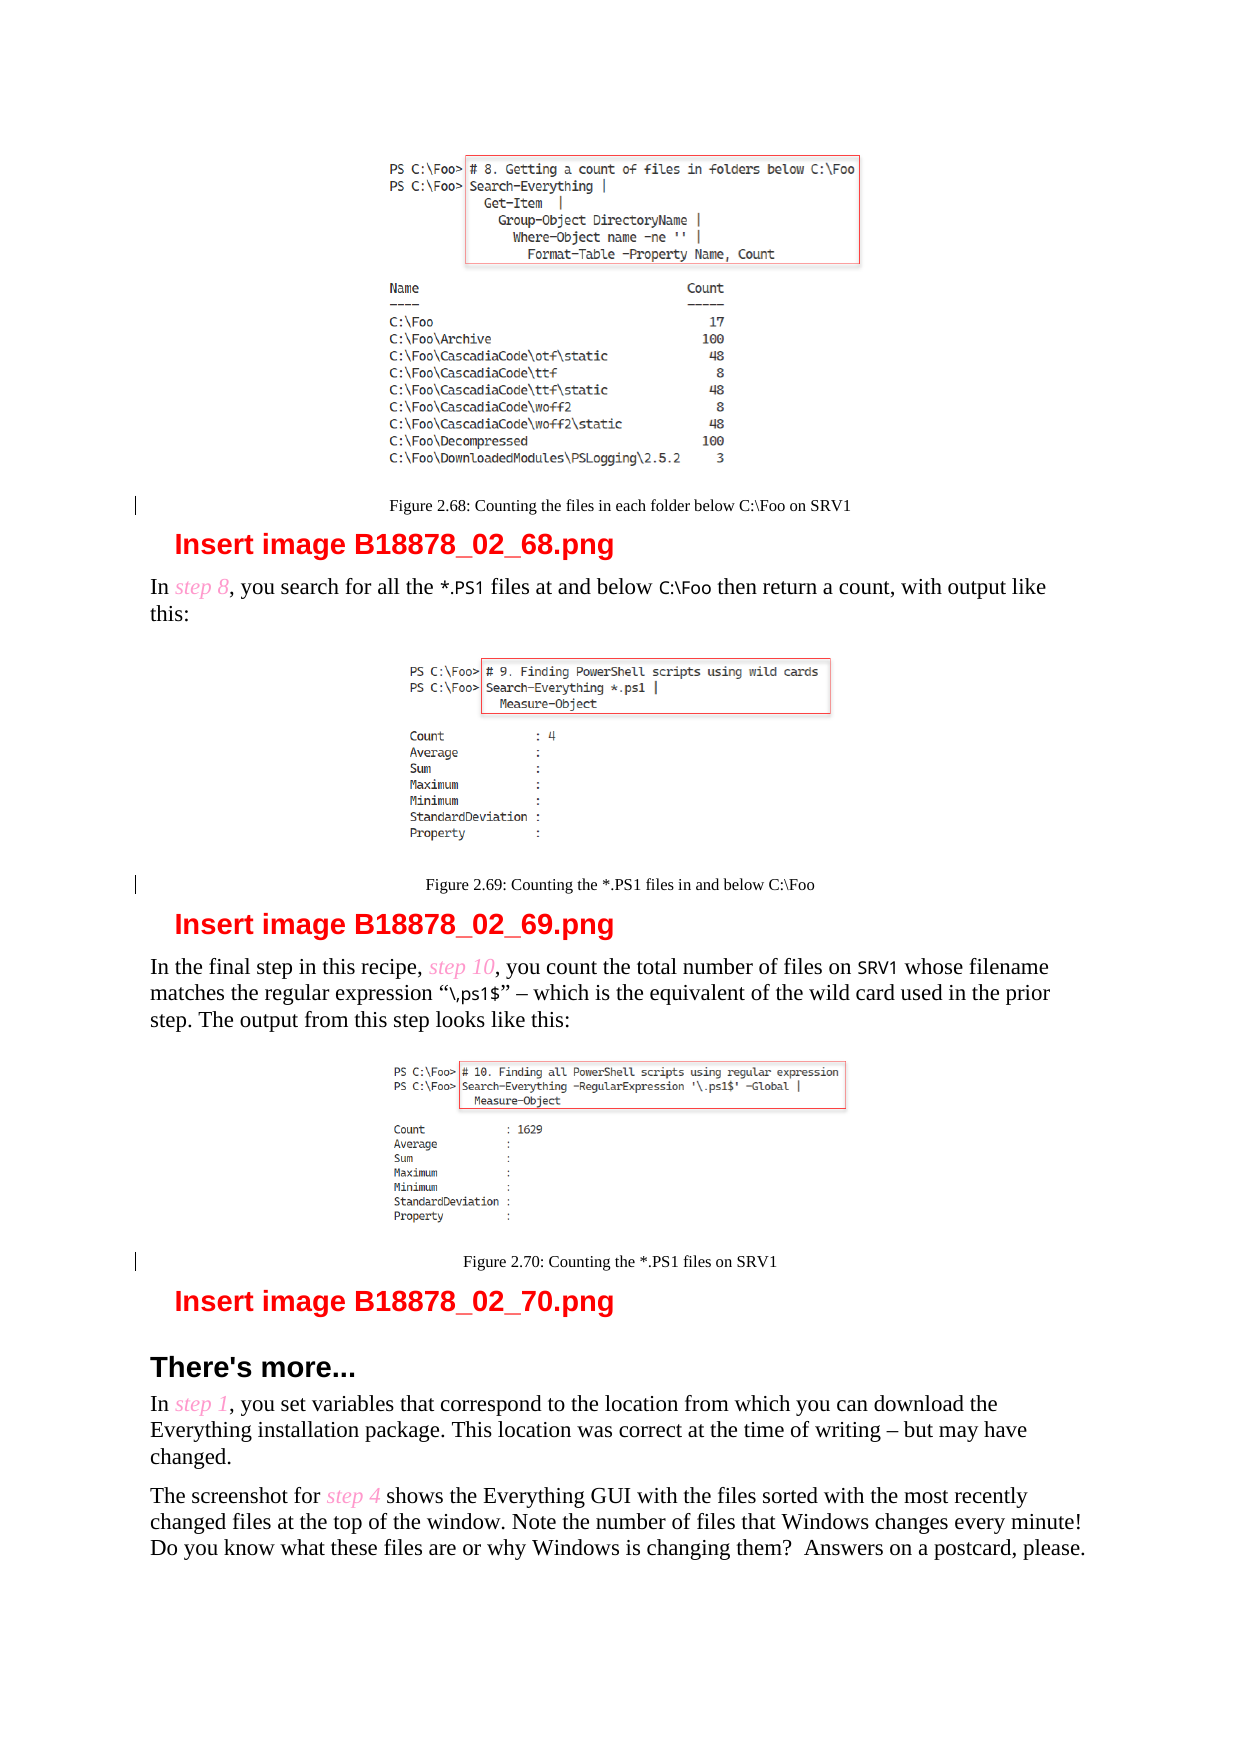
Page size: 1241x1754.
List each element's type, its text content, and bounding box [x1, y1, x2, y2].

text In step 8, you search for all the *.PS1 files at and below C:\Foo then return a count, with output like this: [150, 573, 1090, 626]
text In the final step in this recipe, step 10, you count the total number of files on SRV1 whose filename matches the regular expression “\,ps1$” – which is the equivalent of the wild card used in the prior step. The output from this step looks like this: [150, 953, 1090, 1032]
picture [388, 1057, 852, 1227]
text In step 1, you set variables that correspond to the location from which you can download the Everything installation package. This location was correct at the time of writing – but may have changed. [150, 1390, 1090, 1469]
list Figure 2.69: Counting the *.PS1 files in and below C:\Foo [150, 875, 1090, 894]
text The screenshot for step 4 shows the Everything GUI with the files sorted with the most recently changed files at the top of the window. Note the number of files that Windows changes every minute! Do you know what these files are or why Windows is changing them? Answers on a postcard, please. [150, 1482, 1090, 1561]
list Figure 2.68: Counting the files in each folder below C:\Foo on SRV1 [150, 496, 1090, 515]
text Insert image B18878_02_69.png [150, 907, 1090, 940]
subtitle There's more... [150, 1350, 1090, 1384]
text Insert image B18878_02_68.png [150, 527, 1090, 561]
picture [400, 651, 840, 850]
list Figure 2.70: Counting the *.PS1 files on SRV1 [150, 1252, 1090, 1271]
text Insert image B18878_02_70.png [150, 1283, 1090, 1317]
picture [373, 150, 867, 471]
